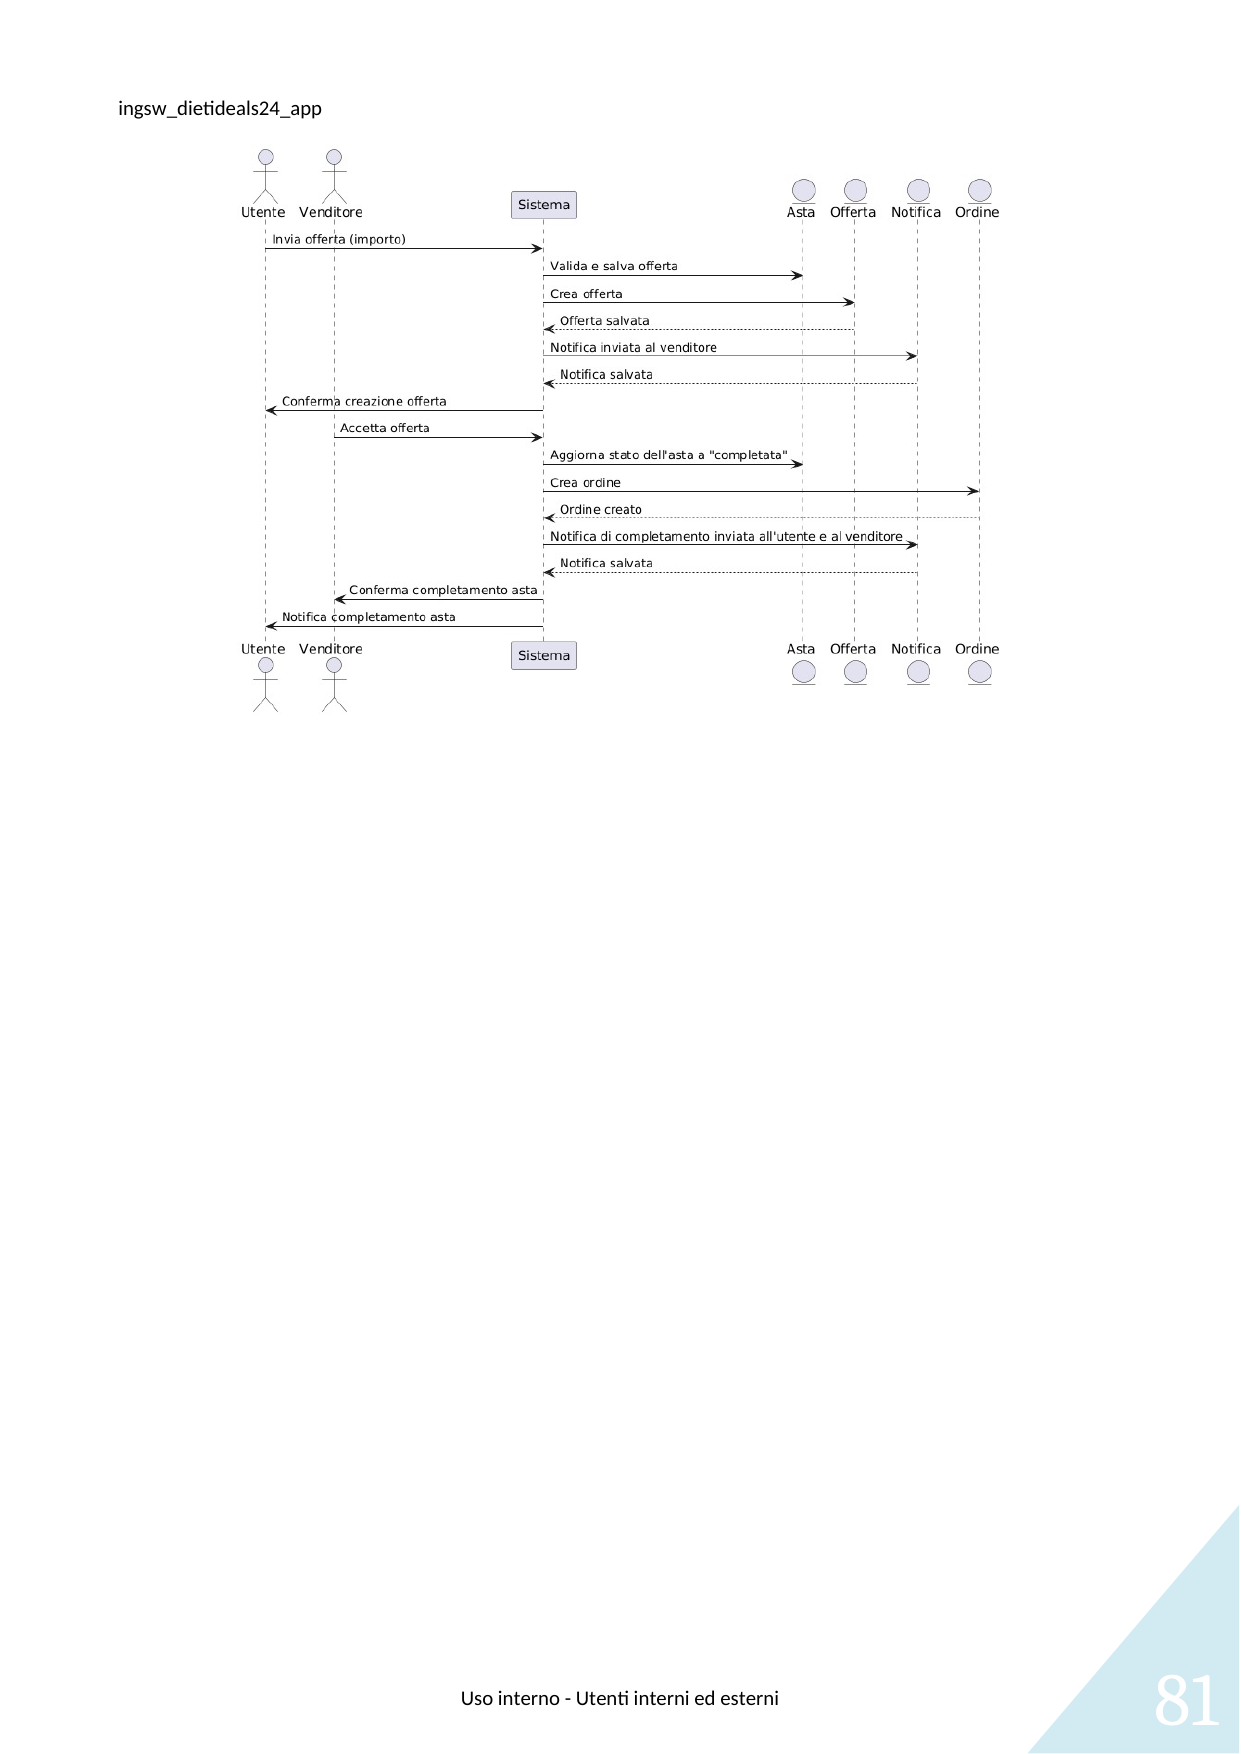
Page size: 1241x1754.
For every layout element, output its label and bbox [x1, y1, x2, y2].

picture [236, 144, 1004, 716]
